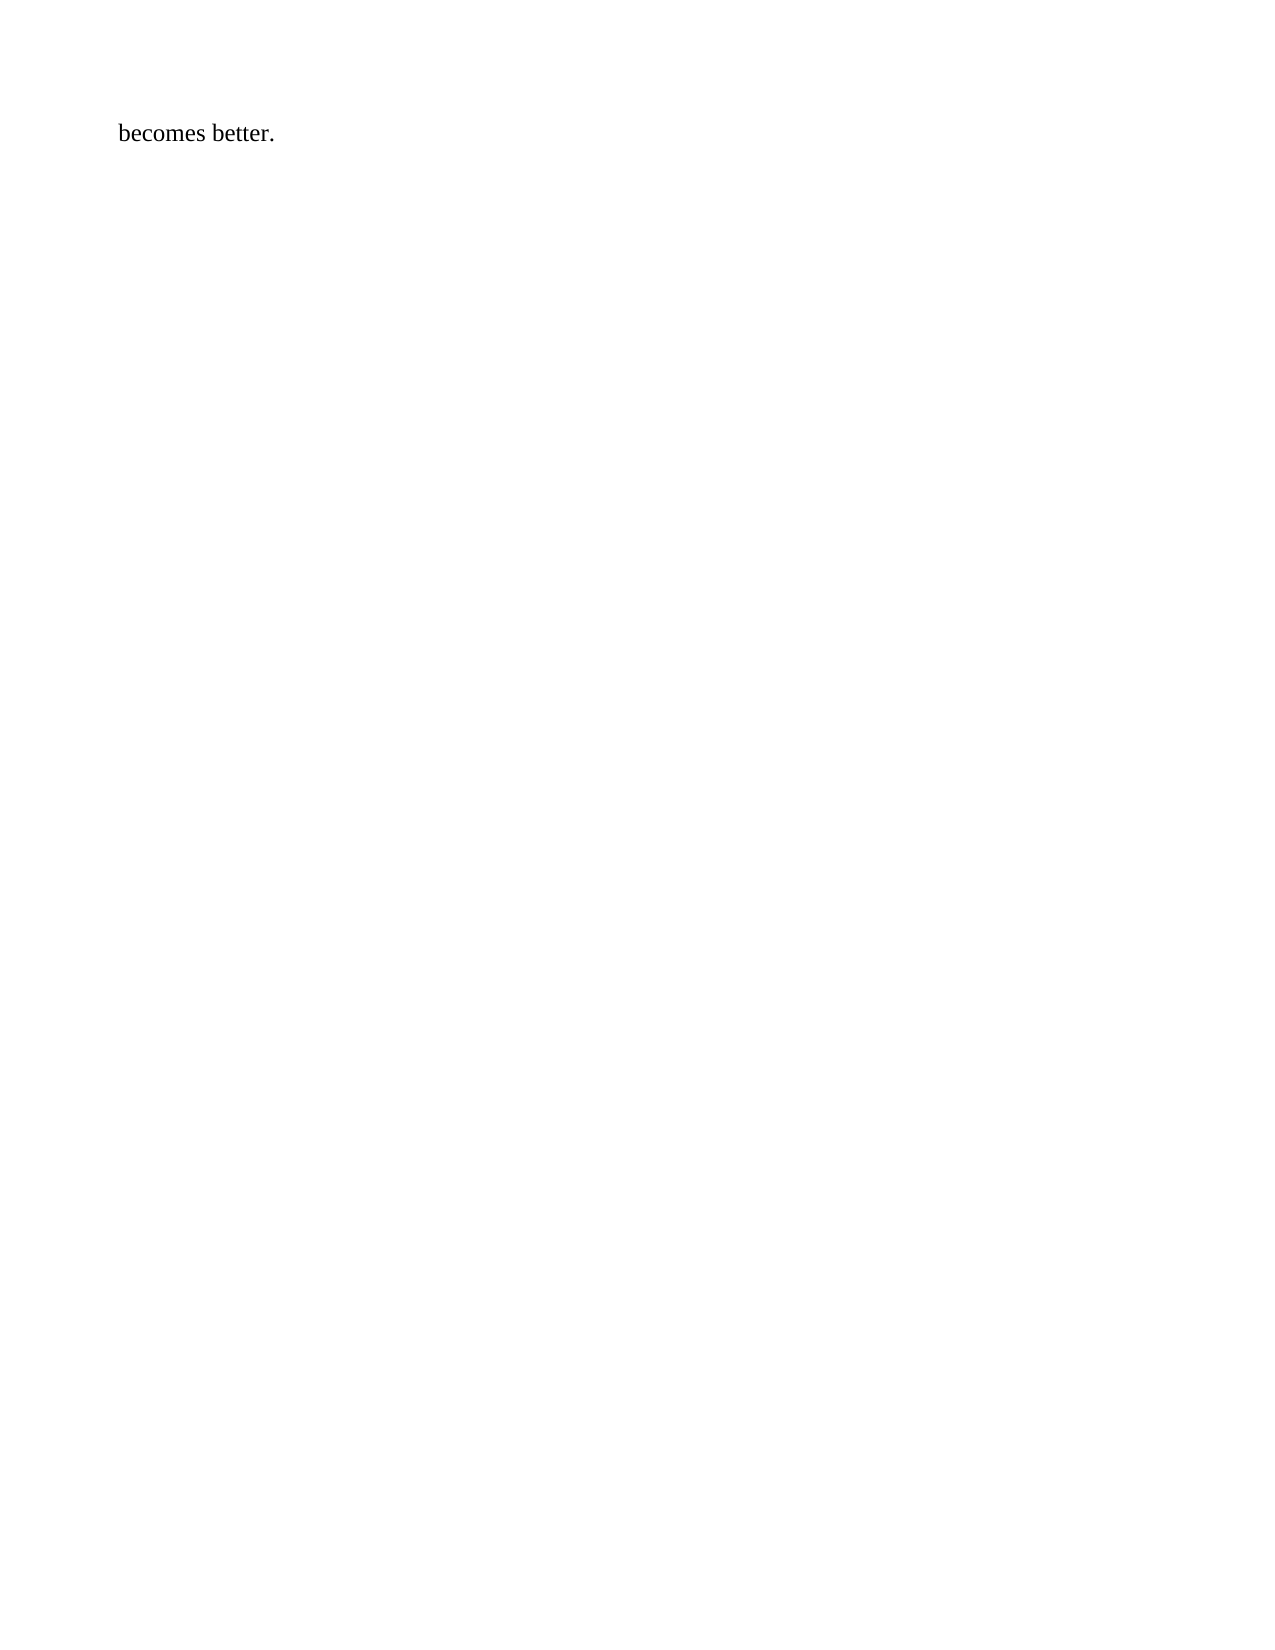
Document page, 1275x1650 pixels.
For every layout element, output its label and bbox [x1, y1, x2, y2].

text [118, 118, 1157, 147]
